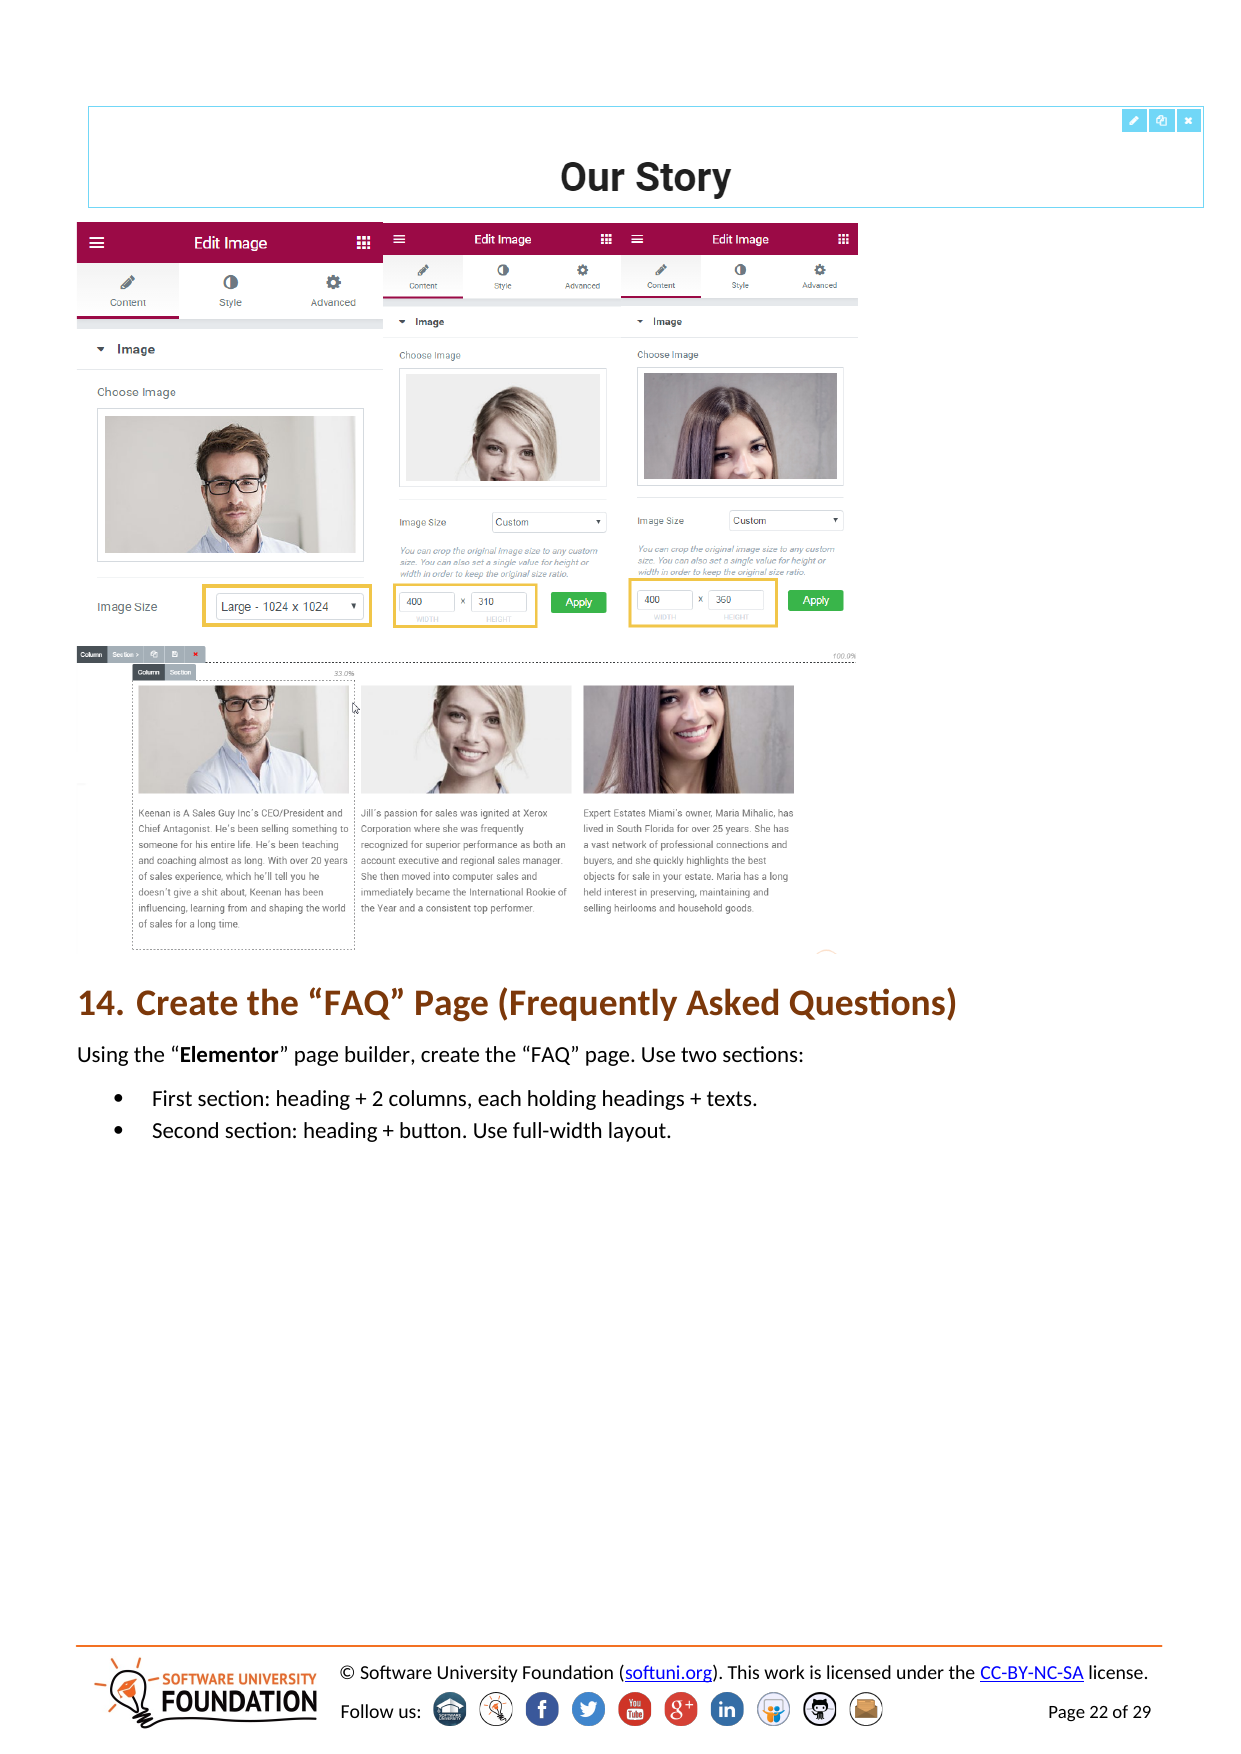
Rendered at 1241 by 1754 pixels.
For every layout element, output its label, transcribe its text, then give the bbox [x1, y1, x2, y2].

picture [76, 222, 858, 630]
picture [76, 646, 856, 954]
picture [803, 1692, 837, 1726]
text Using the “Elementor” page builder, create the “FAQ” page. Use two sections: [77, 1040, 1163, 1068]
list Second section: heading + button. Use full-width layout. [114, 1117, 1163, 1144]
picture [93, 1656, 317, 1729]
subtitle Create the “FAQ” Page (Frequently Asked Questions) [77, 979, 1163, 1024]
picture [710, 1692, 744, 1726]
picture [618, 1692, 652, 1726]
picture [849, 1692, 883, 1726]
picture [525, 1692, 559, 1726]
list First section: heading + 2 columns, each holding headings + texts. [114, 1084, 1163, 1112]
picture [479, 1692, 513, 1726]
picture [572, 1692, 605, 1726]
picture [433, 1692, 467, 1726]
picture [757, 1692, 790, 1726]
picture [76, 95, 1215, 219]
picture [664, 1692, 698, 1726]
